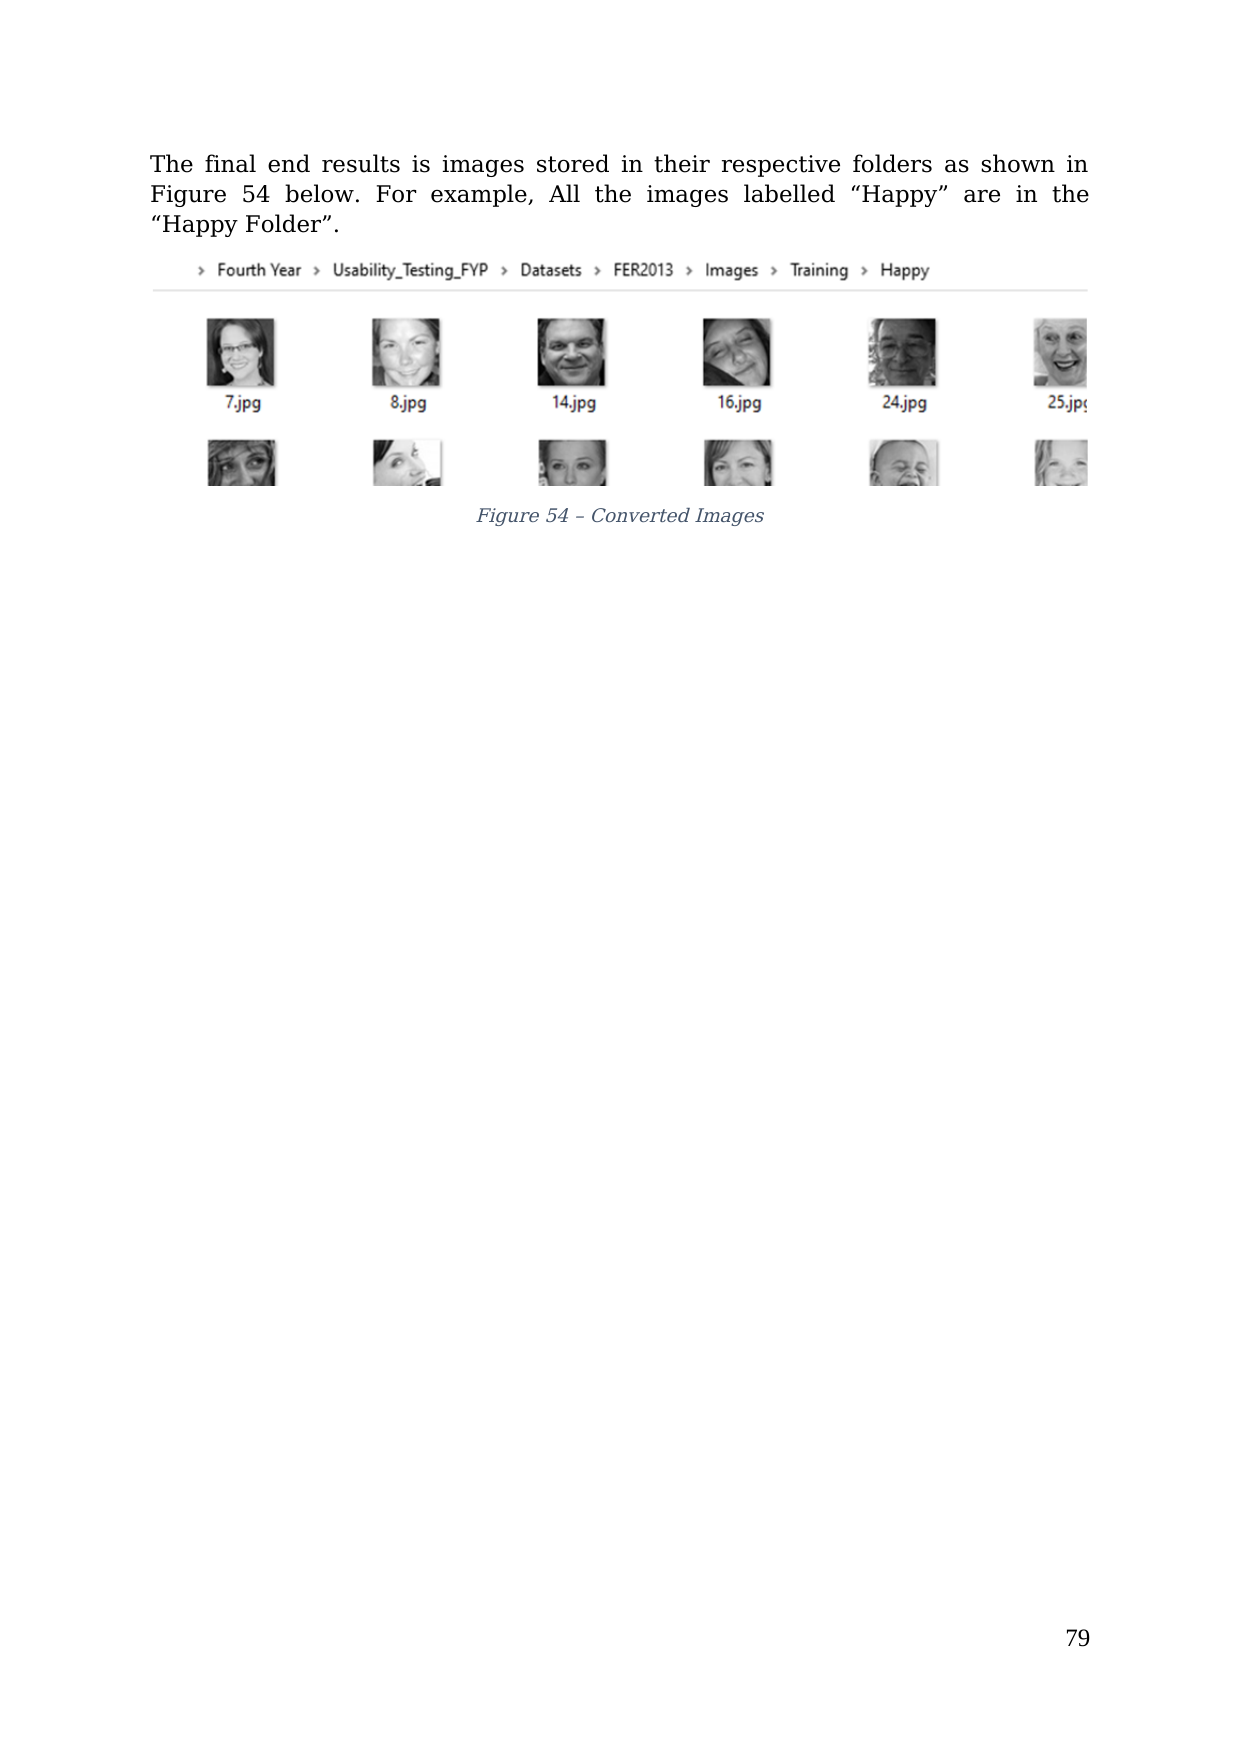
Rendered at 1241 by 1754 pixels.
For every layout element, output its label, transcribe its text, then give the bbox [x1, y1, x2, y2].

text Figure 54 – Converted Images [150, 504, 1090, 527]
text The final end results is images stored in their respective folders as shown in Figure 51 below. For example, All the images labelled “Happy” are in the “Happy Folder”. [150, 150, 1090, 237]
picture [152, 255, 1088, 486]
